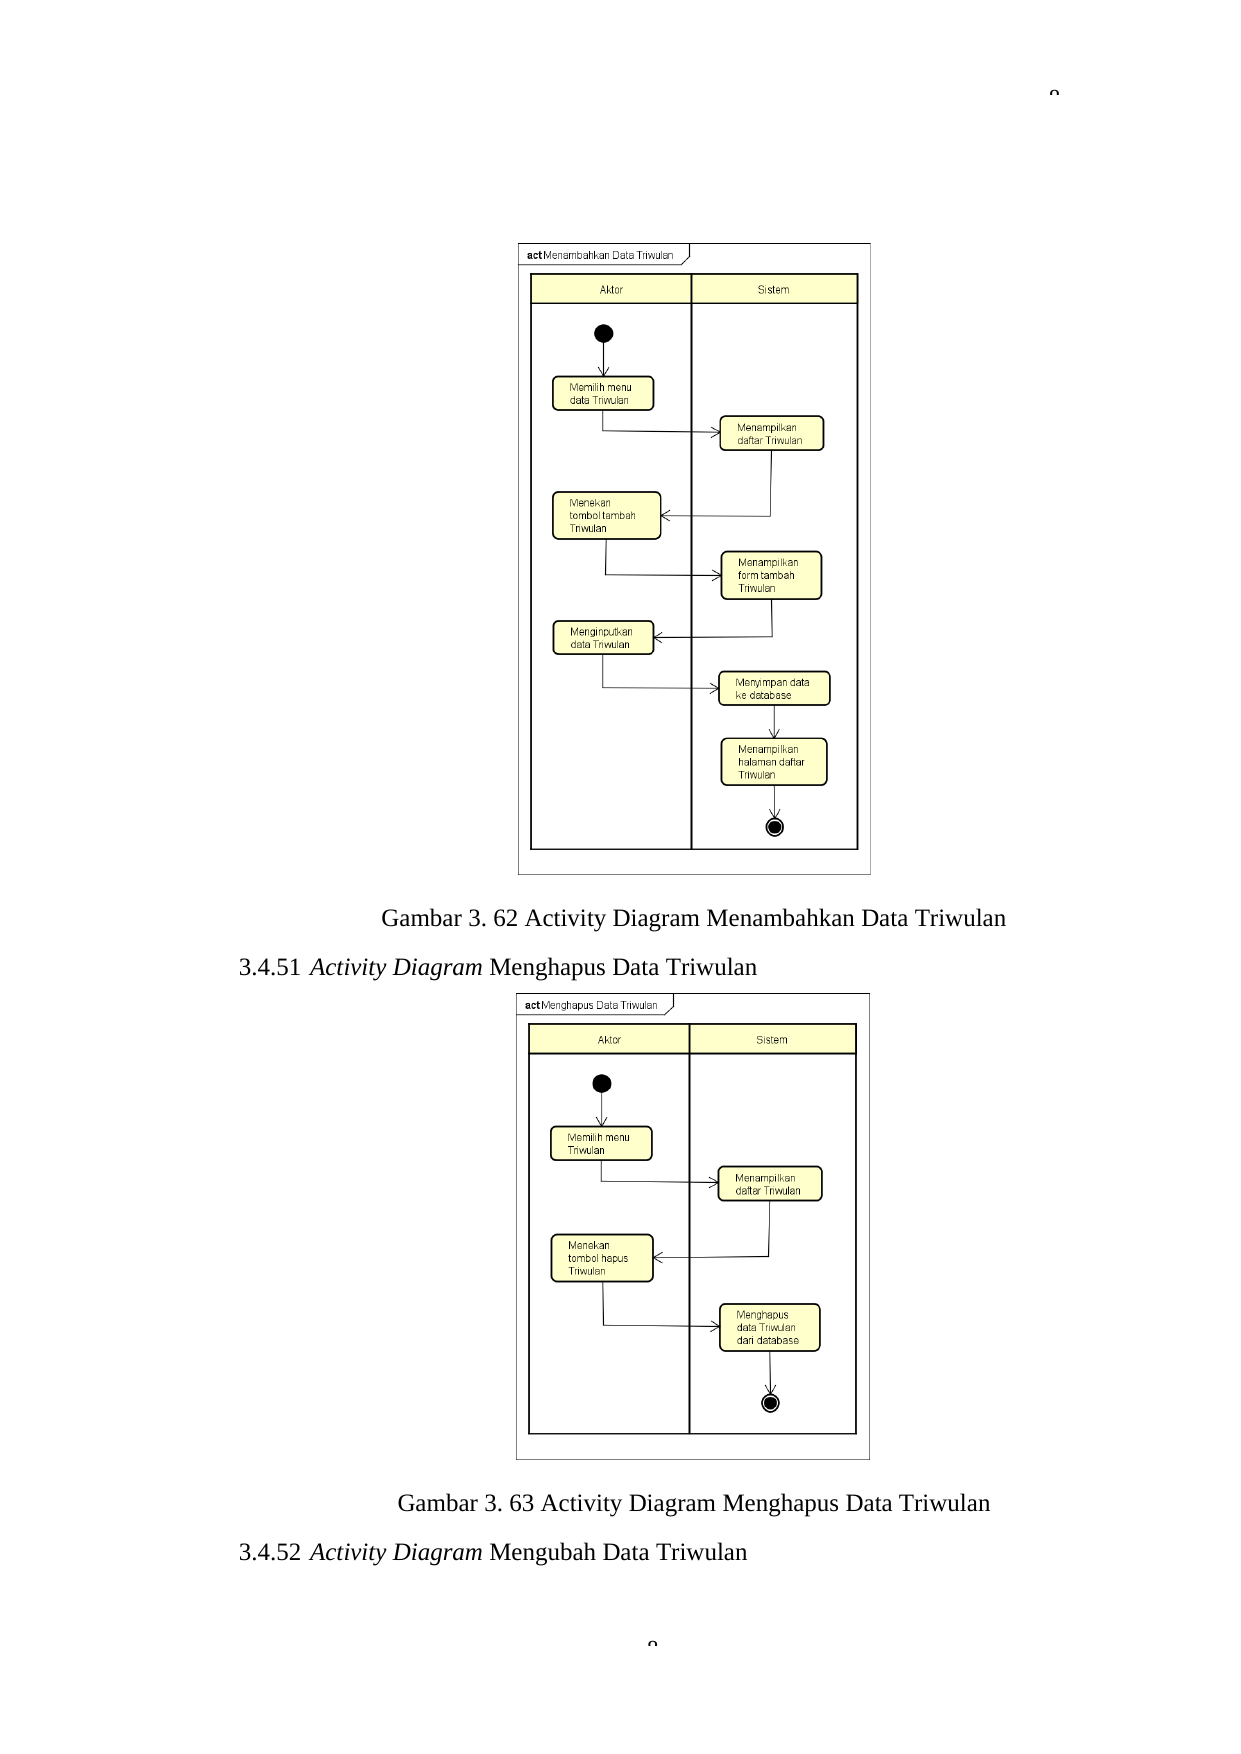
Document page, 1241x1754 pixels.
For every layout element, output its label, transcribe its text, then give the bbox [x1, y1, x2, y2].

picture [515, 993, 870, 1460]
text Gambar 3. 63 Activity Diagram Menghapus Data Triwulan [339, 1488, 1049, 1516]
list Activity Diagram Mengubah Data Triwulan [239, 1537, 1090, 1566]
picture [517, 243, 871, 875]
text Gambar 3. 62 Activity Diagram Menambahkan Data Triwulan [338, 903, 1049, 931]
list Activity Diagram Menghapus Data Triwulan [239, 952, 1090, 981]
